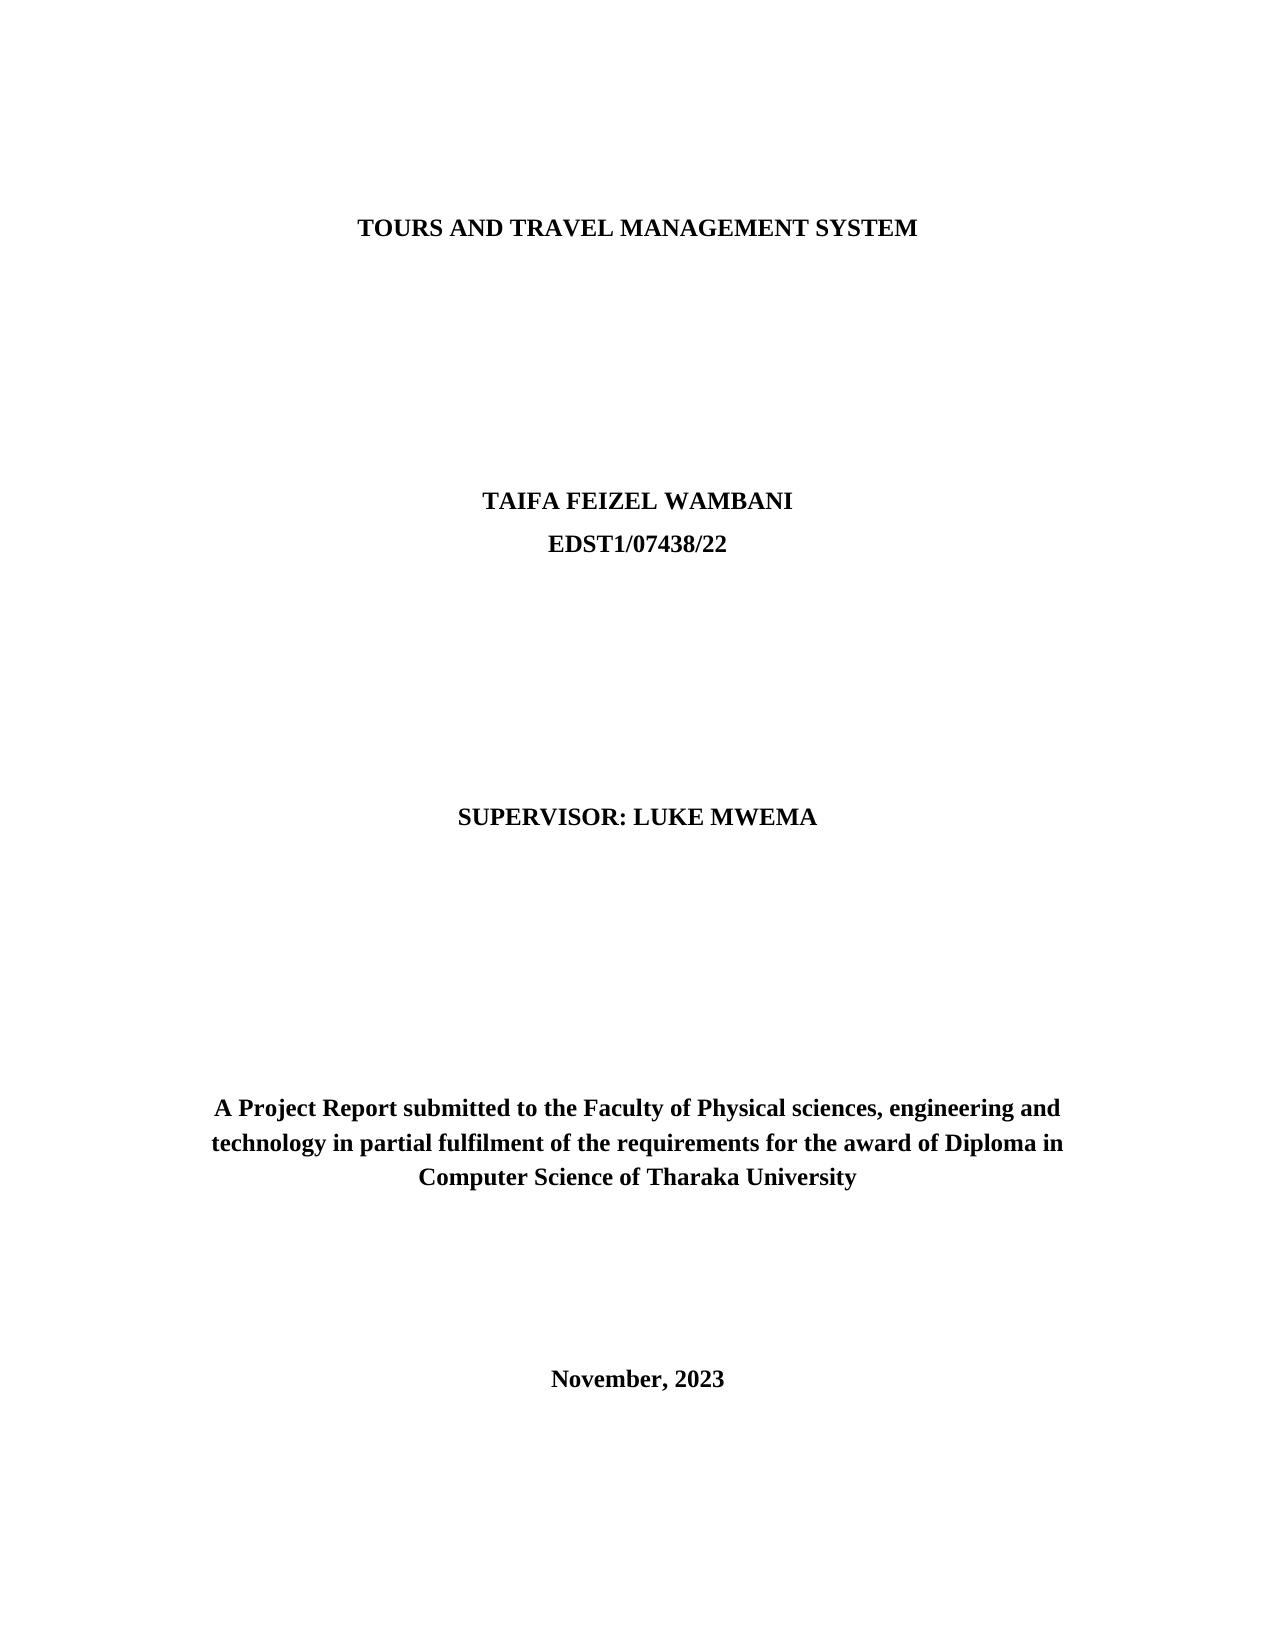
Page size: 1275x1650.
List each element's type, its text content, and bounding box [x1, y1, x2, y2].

text A Project Report submitted to the Faculty of Physical sciences, engineering and technology in partial fulfilment of the requirements for the award of Diploma in Computer Science of Tharaka University [164, 1093, 1110, 1191]
text EDST1/07438/22 [150, 529, 1125, 558]
text November, 2023 [150, 1364, 1125, 1393]
text TOURS AND TRAVEL MANAGEMENT SYSTEM [150, 213, 1125, 242]
text TAIFA FEIZEL WAMBANI [150, 486, 1125, 515]
text SUPERVISOR: LUKE MWEMA [150, 802, 1125, 831]
